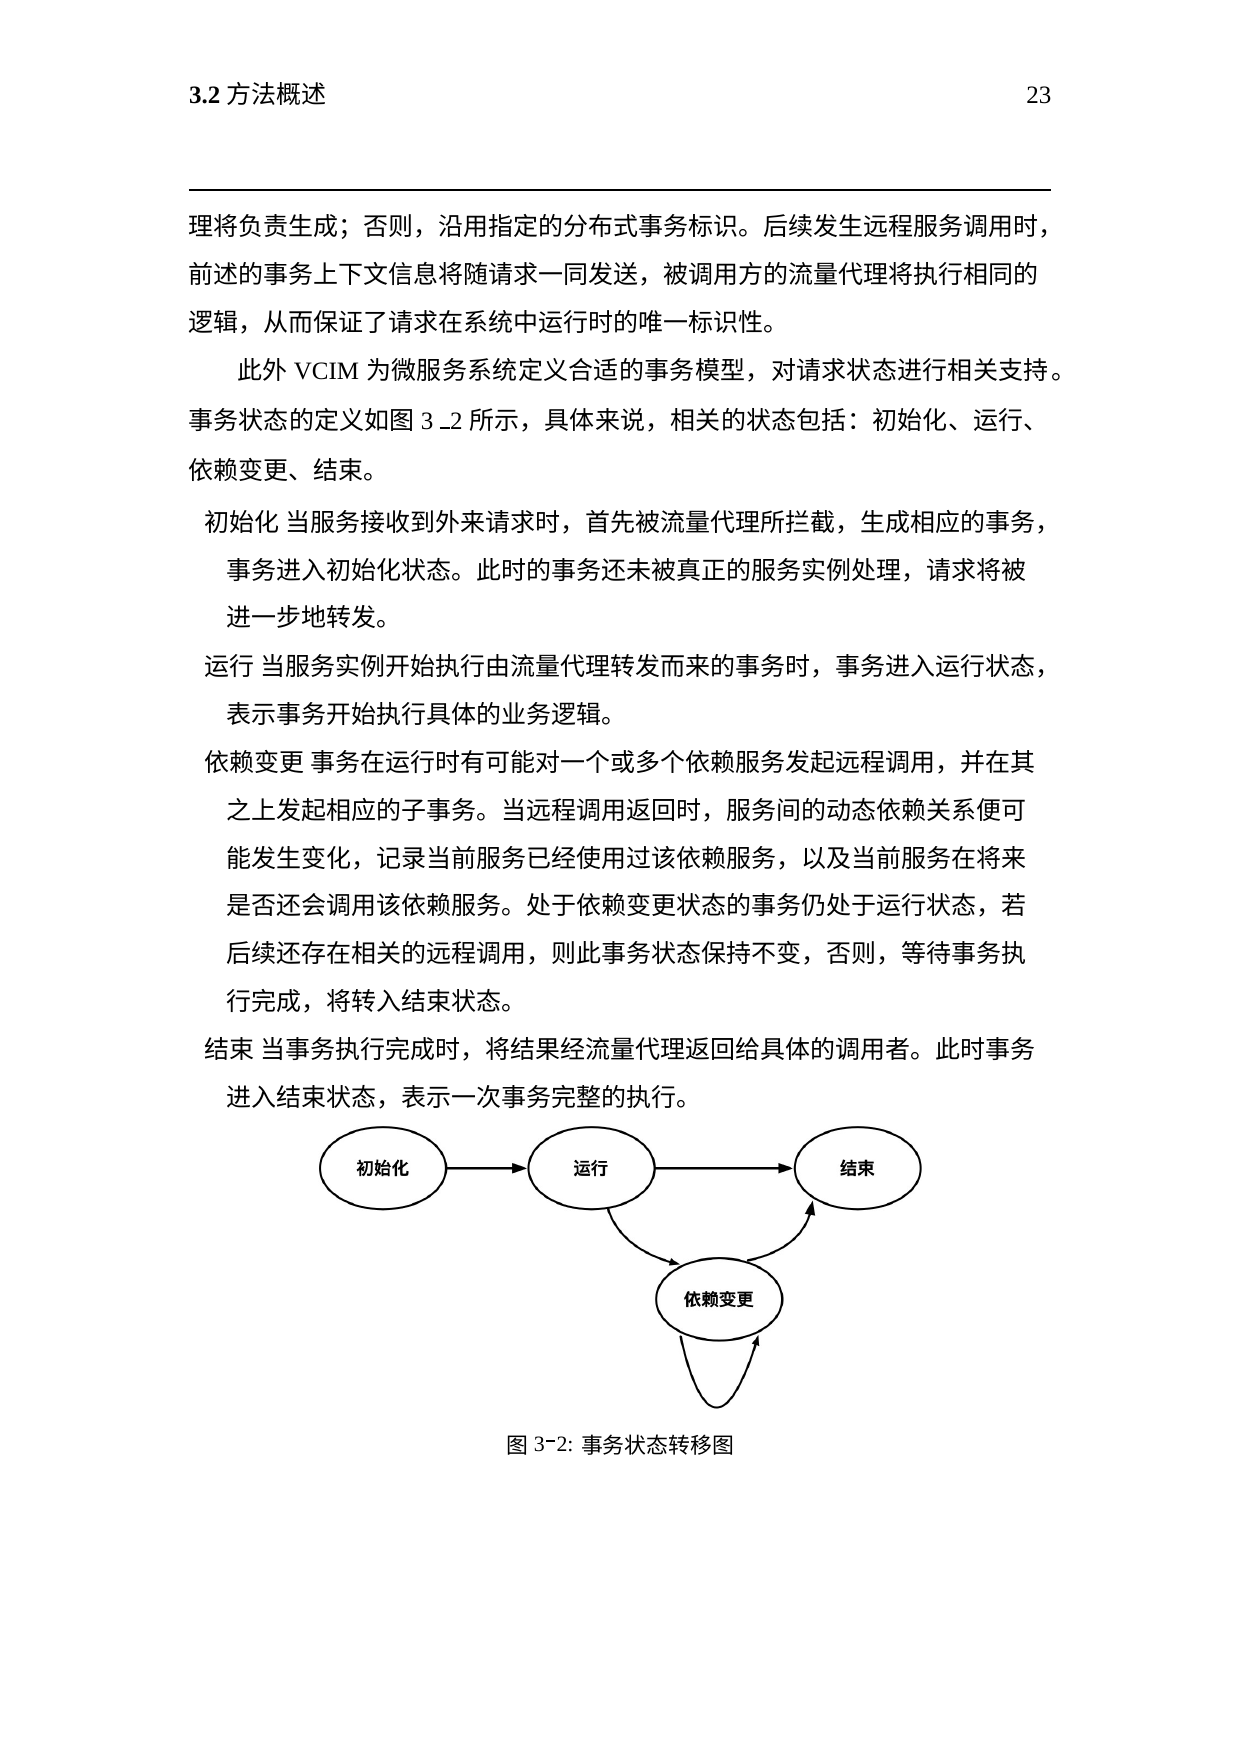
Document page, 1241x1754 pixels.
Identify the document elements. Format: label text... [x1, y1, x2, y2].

text 此外 VCIM 为微服务系统定义合适的事务模型，对请求状态进行相关支持。事务状态的定义如图3 2 所示，具体来说，相关的状态包括：初始化、运行、依赖变更、结束。 [188, 351, 1051, 487]
picture [318, 1125, 922, 1409]
text 结束 当事务执行完成时，将结果经流量代理返回给具体的调用者。此时事务进入结束状态，表示一次事务完整的执行。 [198, 1030, 1051, 1114]
text 依赖变更 事务在运行时有可能对一个或多个依赖服务发起远程调用，并在其之上发起相应的子事务。当远程调用返回时，服务间的动态依赖关系便可能发生变化，记录当前服务已经使用过该依赖服务，以及当前服务在将来是否还会调用该依赖服务。处于依赖变更状态的事务仍处于运行状态，若后续还存在相关的远程调用，则此事务状态保持不变，否则，等待事务执行完成，将转入结束状态。 [198, 742, 1051, 1018]
text 初始化 当服务接收到外来请求时，首先被流量代理所拦截，生成相应的事务，事务进入初始化状态。此时的事务还未被真正的服务实例处理，请求将被进一步地转发。 [198, 502, 1051, 634]
text 运行 当服务实例开始执行由流量代理转发而来的事务时，事务进入运行状态，表示事务开始执行具体的业务逻辑。 [198, 646, 1051, 730]
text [188, 207, 1051, 338]
